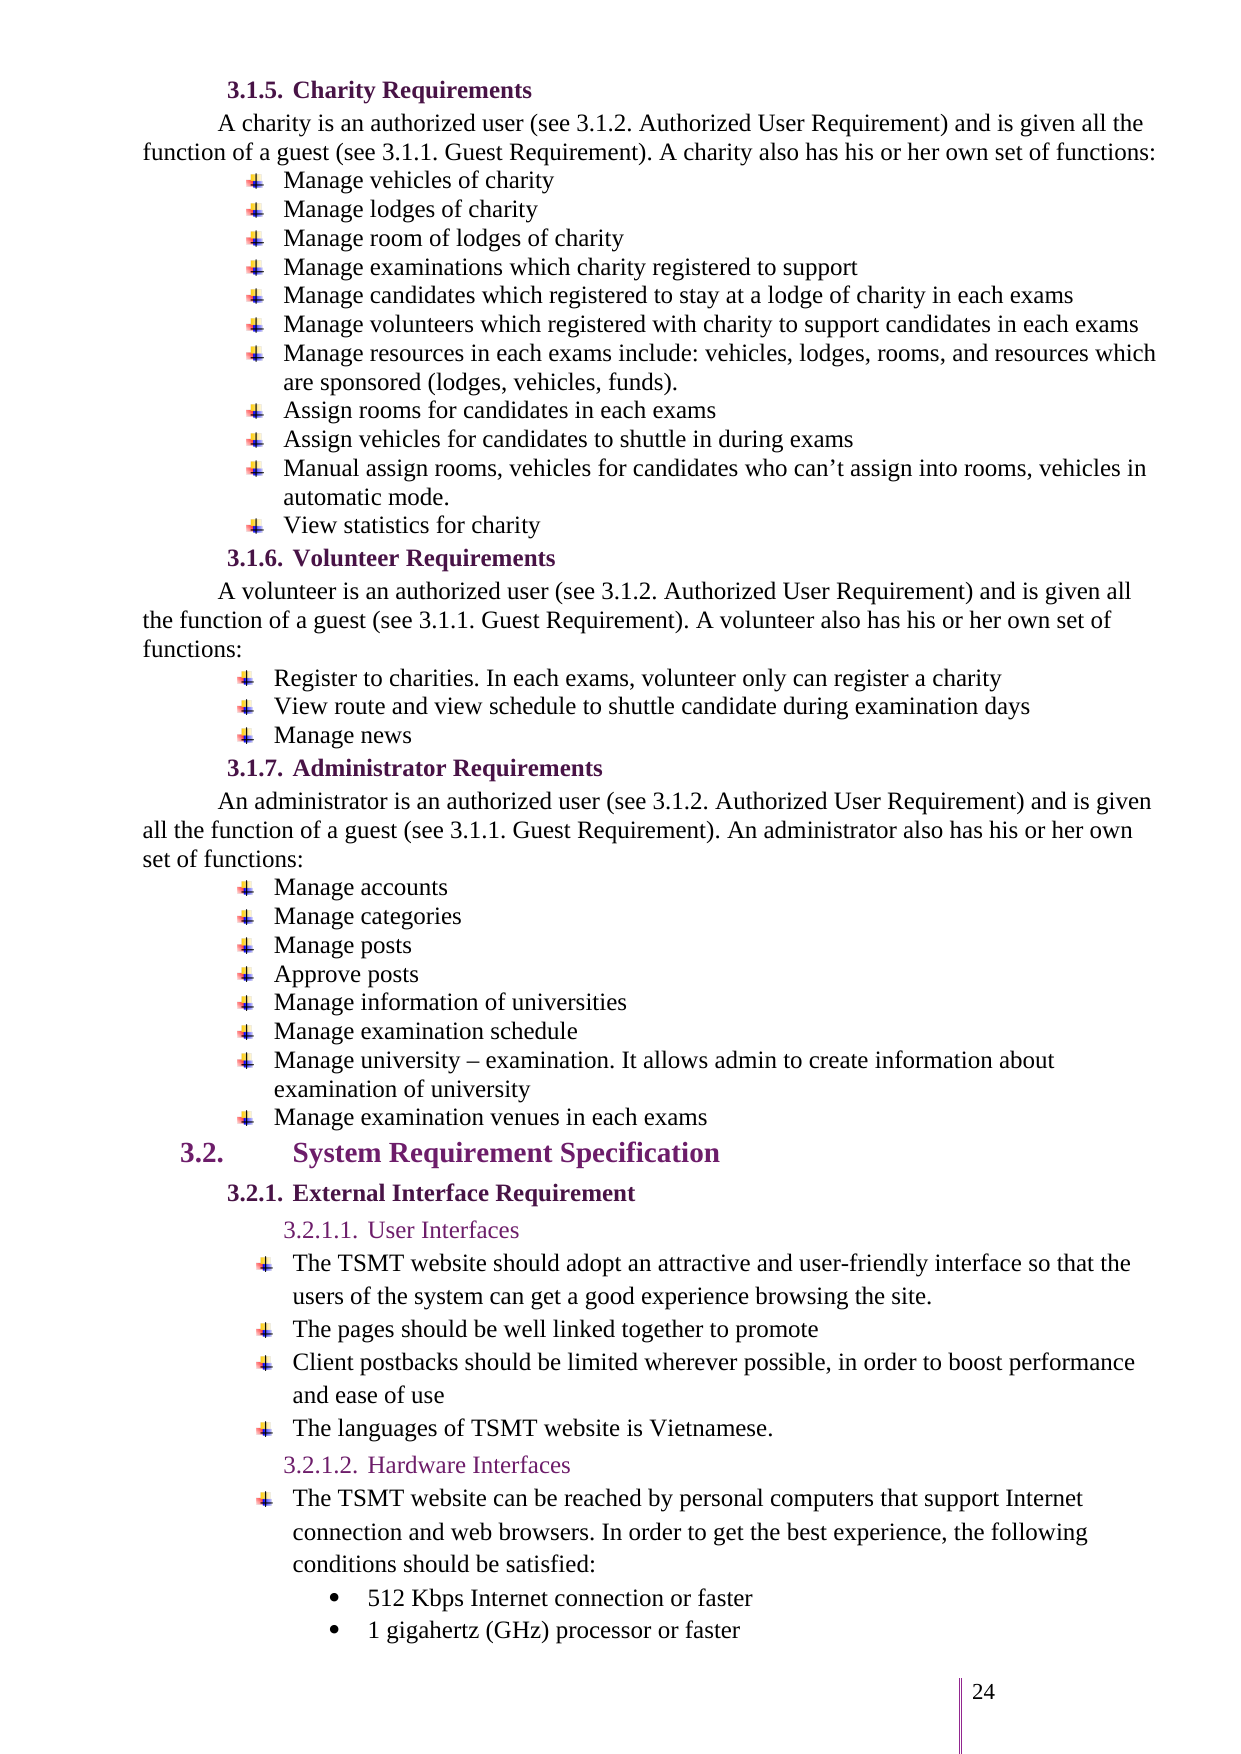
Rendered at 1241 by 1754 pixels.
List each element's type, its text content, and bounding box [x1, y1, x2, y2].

list Assign vehicles for candidates to shuttle in during exams [246, 424, 1165, 453]
picture [237, 726, 254, 744]
picture [237, 936, 254, 954]
list The languages of TSMT website is Vietnamese. [255, 1413, 1165, 1442]
list Manual assign rooms, vehicles for candidates who can’t assign into rooms, vehicles in automatic mode. [246, 453, 1165, 511]
list Manage information of universities [236, 987, 1165, 1016]
picture [246, 431, 264, 448]
list Manage posts [236, 930, 1165, 959]
picture [237, 908, 254, 925]
picture [246, 229, 264, 247]
list Manage categories [236, 901, 1165, 930]
list View route and view schedule to shuttle candidate during examination days [236, 691, 1165, 720]
list Manage accounts [236, 872, 1165, 901]
text An administrator is an authorized user (see 3.1.2. Authorized User Requirement) and is given all the function of a guest (see 3.1.1. Guest Requirement). An administrator also has his or her own set of functions: [142, 786, 1165, 872]
list Manage resources in each exams include: vehicles, lodges, rooms, and resources which are sponsored (lodges, vehicles, funds). [246, 338, 1165, 396]
list The TSMT website should adopt an attractive and user-friendly interface so that the users of the system can get a good experience browsing the site. [255, 1248, 1165, 1310]
picture [246, 517, 264, 534]
list Manage news [236, 720, 1165, 749]
picture [246, 201, 264, 218]
list Manage university – examination. It allows admin to create information about examination of university [236, 1045, 1165, 1102]
picture [237, 1023, 254, 1040]
text A charity is an authorized user (see 3.1.2. Authorized User Requirement) and is given all the function of a guest (see 3.1.1. Guest Requirement). A charity also has his or her own set of functions: [142, 108, 1165, 166]
subtitle Volunteer Requirements [227, 543, 1165, 572]
picture [246, 344, 264, 362]
picture [256, 1321, 273, 1338]
list 512 Kbps Internet connection or faster [330, 1583, 1165, 1611]
picture [256, 1420, 273, 1437]
picture [246, 258, 264, 276]
picture [246, 287, 264, 304]
subtitle System Requirement Specification [180, 1135, 1165, 1169]
subtitle Charity Requirements [227, 75, 1165, 104]
picture [256, 1490, 273, 1507]
list Manage examination schedule [236, 1016, 1165, 1045]
picture [256, 1255, 273, 1272]
picture [237, 994, 254, 1011]
list Approve posts [236, 959, 1165, 987]
text A volunteer is an authorized user (see 3.1.2. Authorized User Requirement) and is given all the function of a guest (see 3.1.1. Guest Requirement). A volunteer also has his or her own set of functions: [142, 576, 1165, 663]
list Manage vehicles of charity [246, 166, 1165, 194]
list Register to charities. In each exams, volunteer only can register a charity [236, 663, 1165, 691]
list Manage lodges of charity [246, 194, 1165, 223]
picture [237, 965, 254, 982]
picture [237, 669, 254, 686]
list View statistics for charity [246, 511, 1165, 539]
list Client postbacks should be limited wherever possible, in order to boost performance and ease of use [255, 1347, 1165, 1409]
picture [246, 402, 264, 419]
list Manage volunteers which registered with charity to support candidates in each exams [246, 309, 1165, 338]
picture [246, 316, 264, 333]
picture [237, 698, 254, 715]
list Manage examination venues in each exams [236, 1102, 1165, 1131]
list The pages should be well linked together to promote [255, 1314, 1165, 1343]
picture [237, 1051, 254, 1069]
picture [237, 879, 254, 896]
picture [237, 1109, 254, 1126]
subtitle User Interfaces [283, 1215, 1165, 1244]
subtitle Administrator Requirements [227, 753, 1165, 782]
list Manage room of lodges of charity [246, 223, 1165, 252]
list Assign rooms for candidates in each exams [246, 396, 1165, 424]
subtitle External Interface Requirement [227, 1178, 1165, 1207]
list The TSMT website can be reached by personal computers that support Internet connection and web browsers. In order to get the best experience, the following conditions should be satisfied: [255, 1483, 1165, 1578]
picture [256, 1354, 273, 1371]
list 1 gigahertz (GHz) processor or faster [330, 1616, 1165, 1644]
picture [246, 172, 264, 189]
list Manage examinations which charity registered to support [246, 252, 1165, 281]
picture [246, 459, 264, 477]
subtitle Hardware Interfaces [283, 1451, 1165, 1479]
list Manage candidates which registered to stay at a lodge of charity in each exams [246, 281, 1165, 309]
